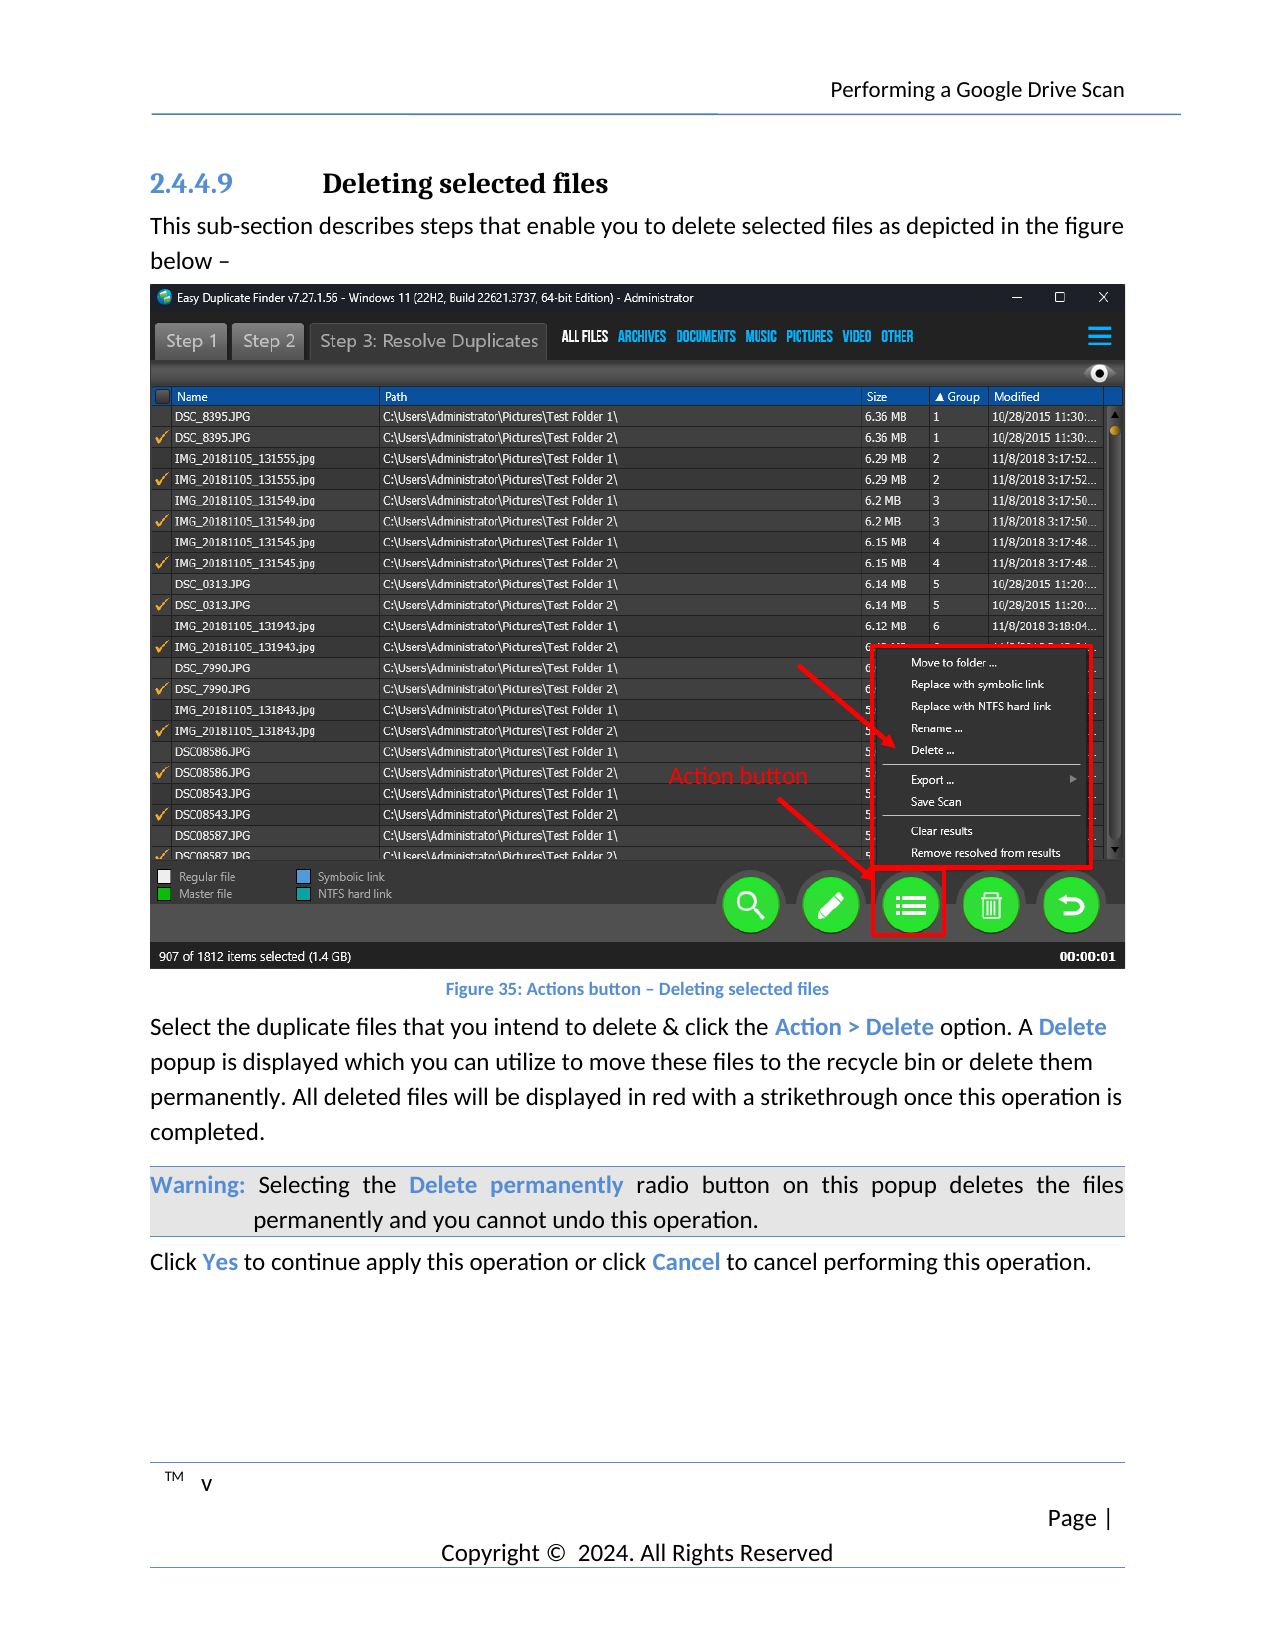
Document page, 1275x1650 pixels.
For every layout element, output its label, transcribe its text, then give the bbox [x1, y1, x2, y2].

text Warning: Selecting the Delete permanently radio button on this popup deletes the files permanently and you cannot undo this operation. [150, 1167, 1125, 1236]
text Select the duplicate files that you intend to delete & click the Action > Delete option. A Delete popup is displayed which you can utilize to move these files to the recycle bin or delete them permanently. All deleted files will be displayed in red with a strikethrough once this operation is completed. [150, 1012, 1125, 1147]
picture [150, 284, 1125, 969]
text This sub-section describes steps that enable you to delete selected files as depicted in the figure below – [150, 210, 1125, 276]
text Click Yes to continue apply this operation or click Cancel to cancel performing this operation. [150, 1246, 1125, 1277]
subtitle Deleting selected files [150, 167, 1125, 201]
